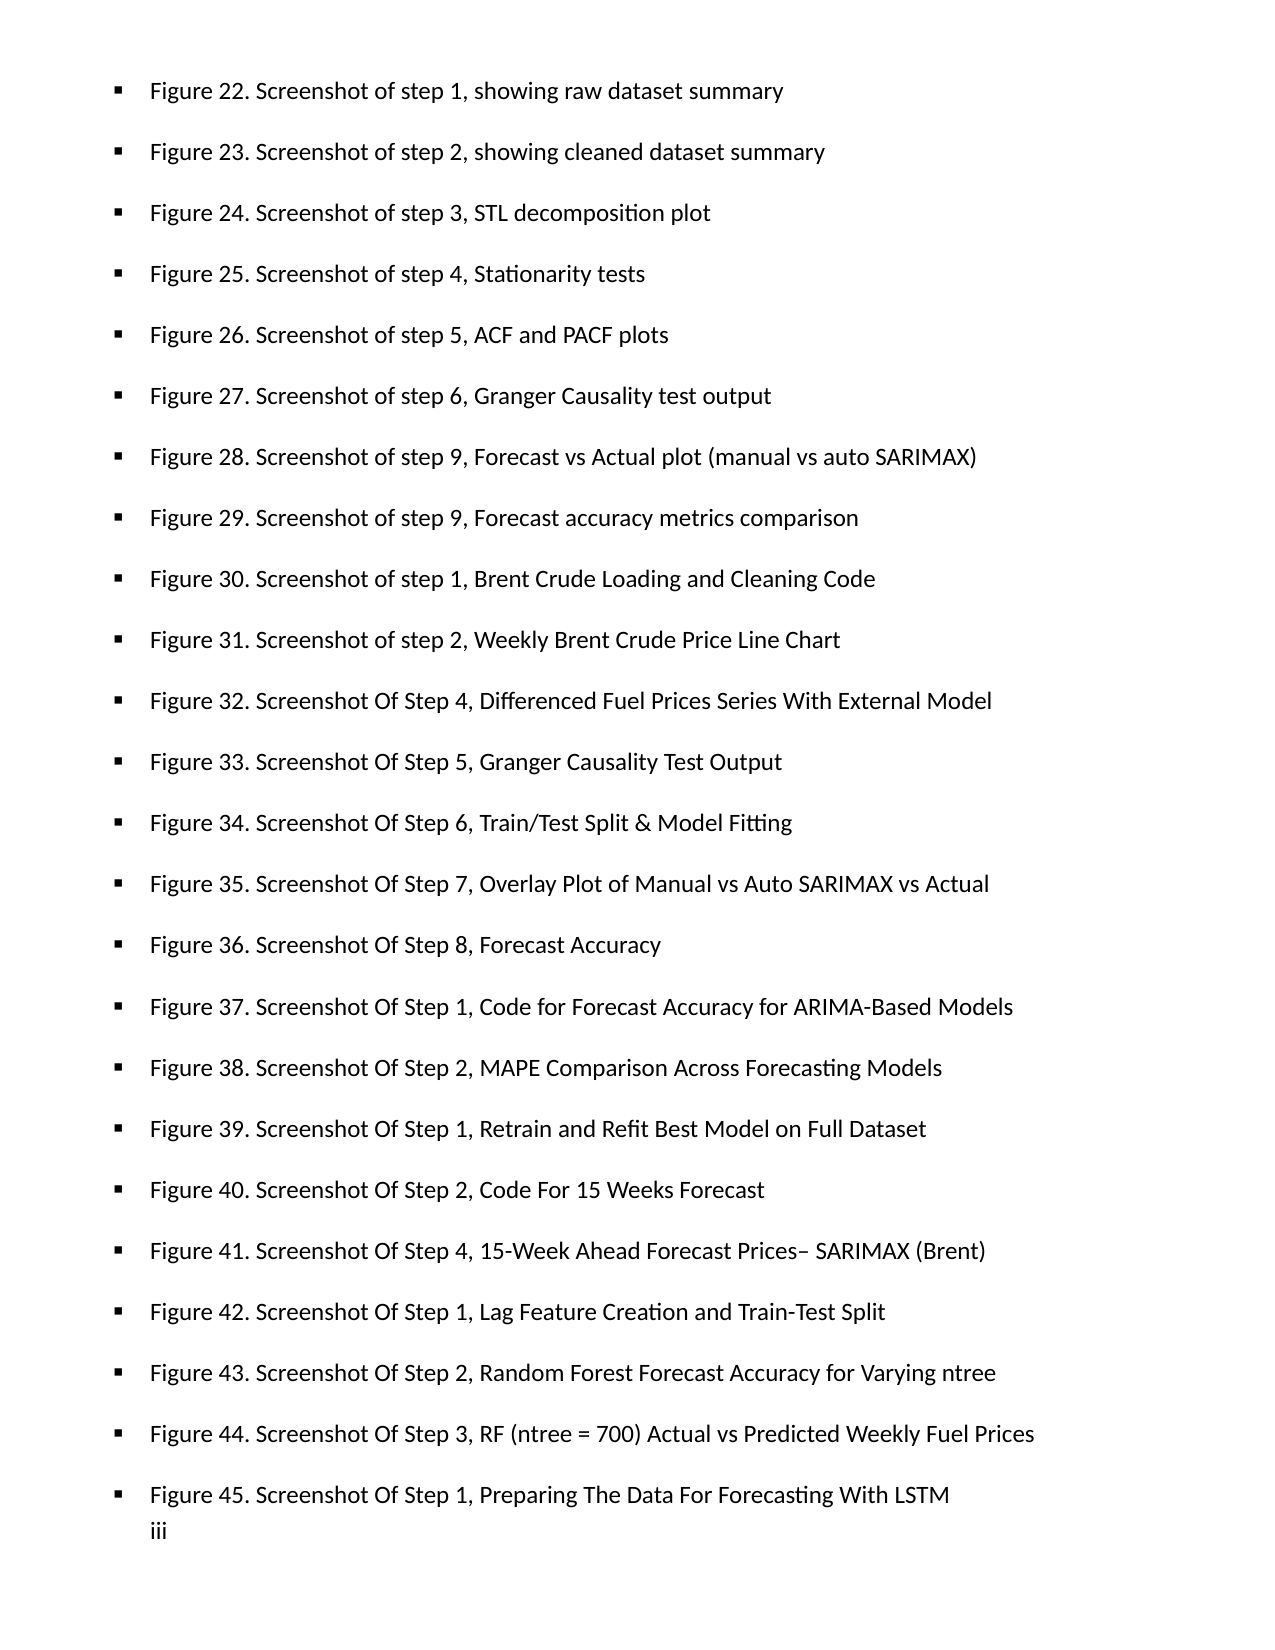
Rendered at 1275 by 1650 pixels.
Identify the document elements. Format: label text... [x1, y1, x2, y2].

list Figure 28. Screenshot of step 9, Forecast vs Actual plot (manual vs auto SARIMAX) [112, 441, 1200, 472]
list Figure 38. Screenshot Of Step 2, MAPE Comparison Across Forecasting Models [112, 1052, 1200, 1082]
list Figure 30. Screenshot of step 1, Brent Crude Loading and Cleaning Code [112, 563, 1200, 594]
list Figure 41. Screenshot Of Step 4, 15-Week Ahead Forecast Prices– SARIMAX (Brent) [112, 1235, 1200, 1265]
list Figure 32. Screenshot Of Step 4, Differenced Fuel Prices Series With External Model [112, 685, 1200, 716]
list Figure 42. Screenshot Of Step 1, Lag Feature Creation and Train-Test Split [112, 1296, 1200, 1326]
list Figure 24. Screenshot of step 3, STL decomposition plot [112, 197, 1200, 228]
list Figure 22. Screenshot of step 1, showing raw dataset summary [112, 75, 1200, 106]
list Figure 23. Screenshot of step 2, showing cleaned dataset summary [112, 136, 1200, 167]
list Figure 45. Screenshot Of Step 1, Preparing The Data For Forecasting With LSTM [112, 1479, 1200, 1509]
list Figure 39. Screenshot Of Step 1, Retrain and Refit Best Model on Full Dataset [112, 1113, 1200, 1143]
list Figure 40. Screenshot Of Step 2, Code For 15 Weeks Forecast [112, 1174, 1200, 1204]
list Figure 37. Screenshot Of Step 1, Code for Forecast Accuracy for ARIMA-Based Models [112, 991, 1200, 1021]
list Figure 27. Screenshot of step 6, Granger Causality test output [112, 380, 1200, 411]
list Figure 25. Screenshot of step 4, Stationarity tests [112, 258, 1200, 289]
list Figure 34. Screenshot Of Step 6, Train/Test Split & Model Fitting [112, 807, 1200, 838]
list Figure 44. Screenshot Of Step 3, RF (ntree = 700) Actual vs Predicted Weekly Fuel Prices [112, 1418, 1200, 1448]
list Figure 31. Screenshot of step 2, Weekly Brent Crude Price Line Chart [112, 624, 1200, 655]
list Figure 26. Screenshot of step 5, ACF and PACF plots [112, 319, 1200, 350]
list Figure 43. Screenshot Of Step 2, Random Forest Forecast Accuracy for Varying ntree [112, 1357, 1200, 1387]
list Figure 33. Screenshot Of Step 5, Granger Causality Test Output [112, 746, 1200, 777]
list Figure 29. Screenshot of step 9, Forecast accuracy metrics comparison [112, 502, 1200, 533]
list Figure 36. Screenshot Of Step 8, Forecast Accuracy [112, 929, 1200, 960]
list Figure 35. Screenshot Of Step 7, Overlay Plot of Manual vs Auto SARIMAX vs Actual [112, 868, 1200, 899]
